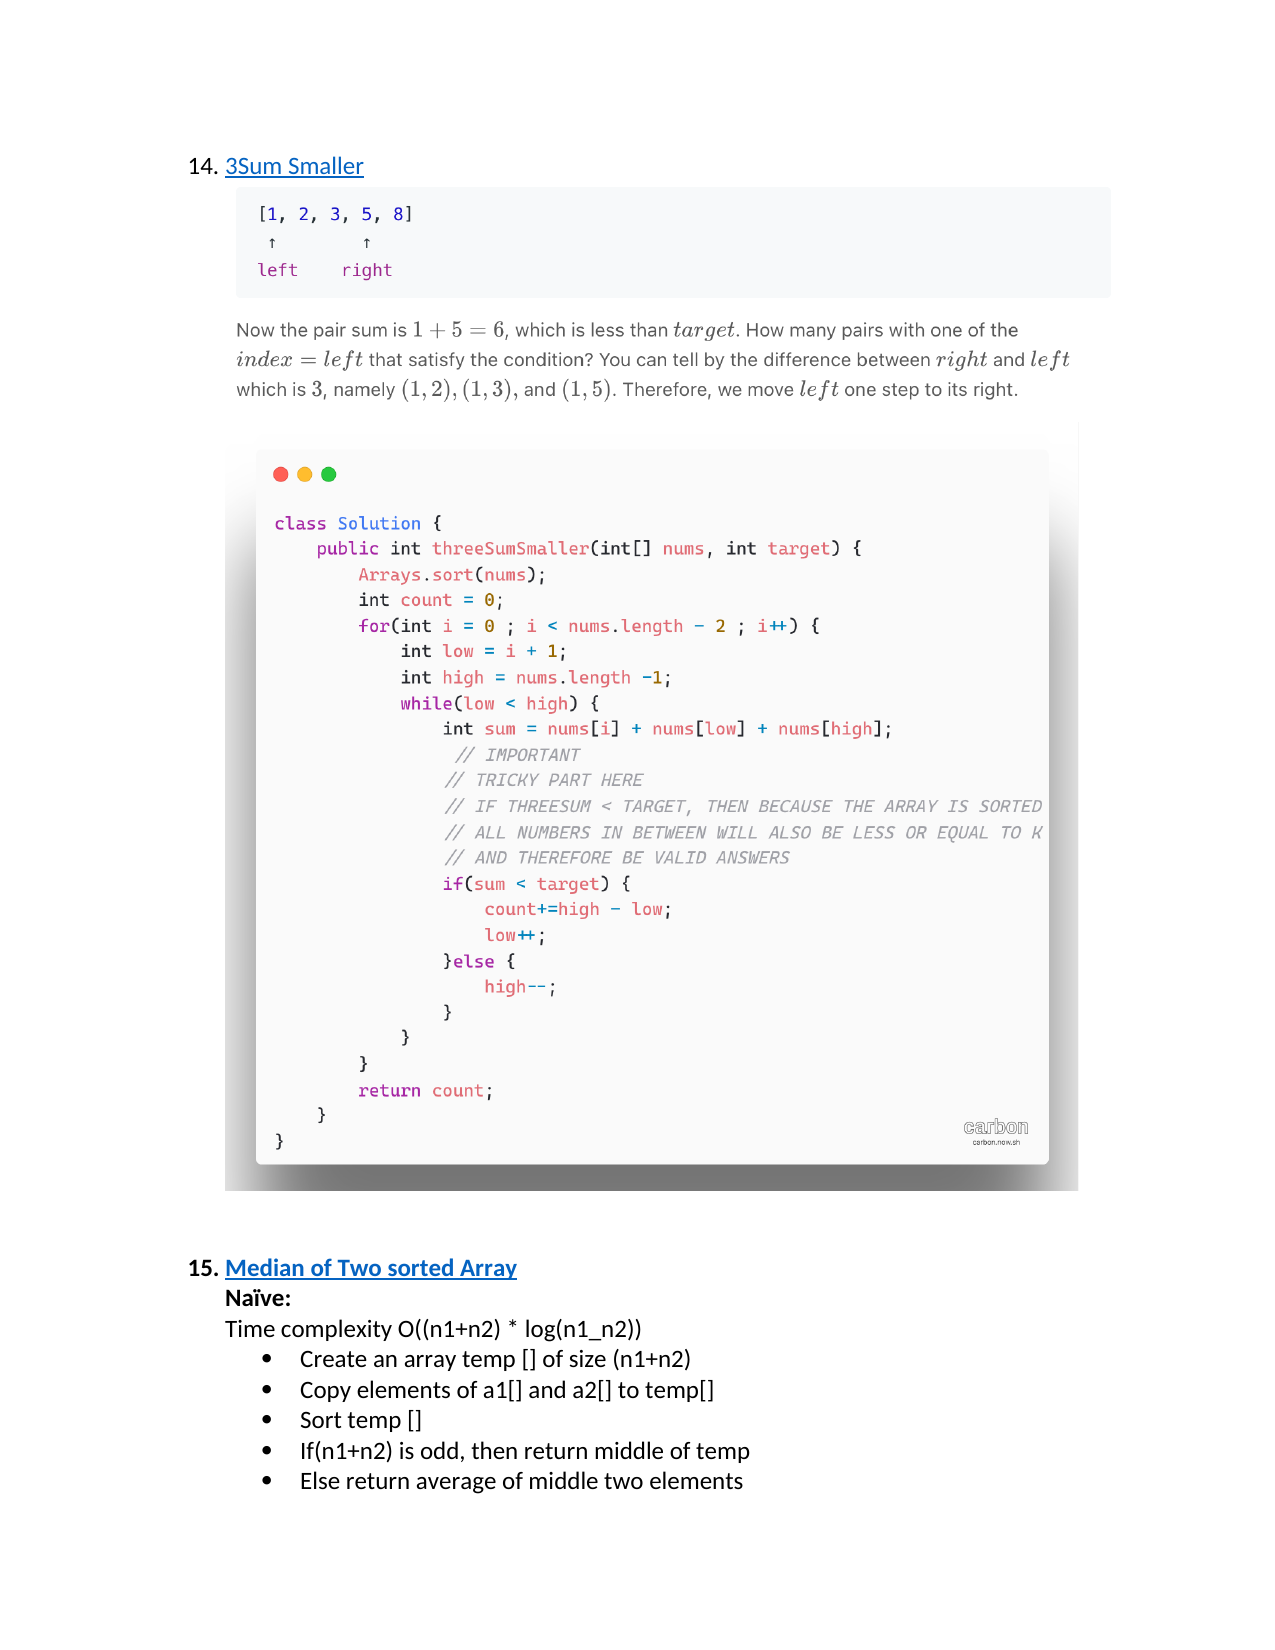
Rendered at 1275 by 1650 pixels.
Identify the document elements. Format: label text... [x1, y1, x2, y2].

list Naïve: [225, 1282, 1125, 1313]
list Time complexity O((n1+n2) * log(n1_n2)) [225, 1313, 1125, 1343]
list Sort temp [] [262, 1404, 1125, 1435]
list If(n1+n2) is odd, then return middle of temp [262, 1435, 1125, 1466]
list 3Sum Smaller [187, 150, 1125, 181]
list Median of Two sorted Array [187, 1252, 1125, 1282]
list Create an array temp [] of size (n1+n2) [262, 1343, 1125, 1374]
list Else return average of middle two elements [262, 1466, 1125, 1496]
picture [225, 180, 1115, 1191]
list Copy elements of a1[] and a2[] to temp[] [262, 1374, 1125, 1404]
